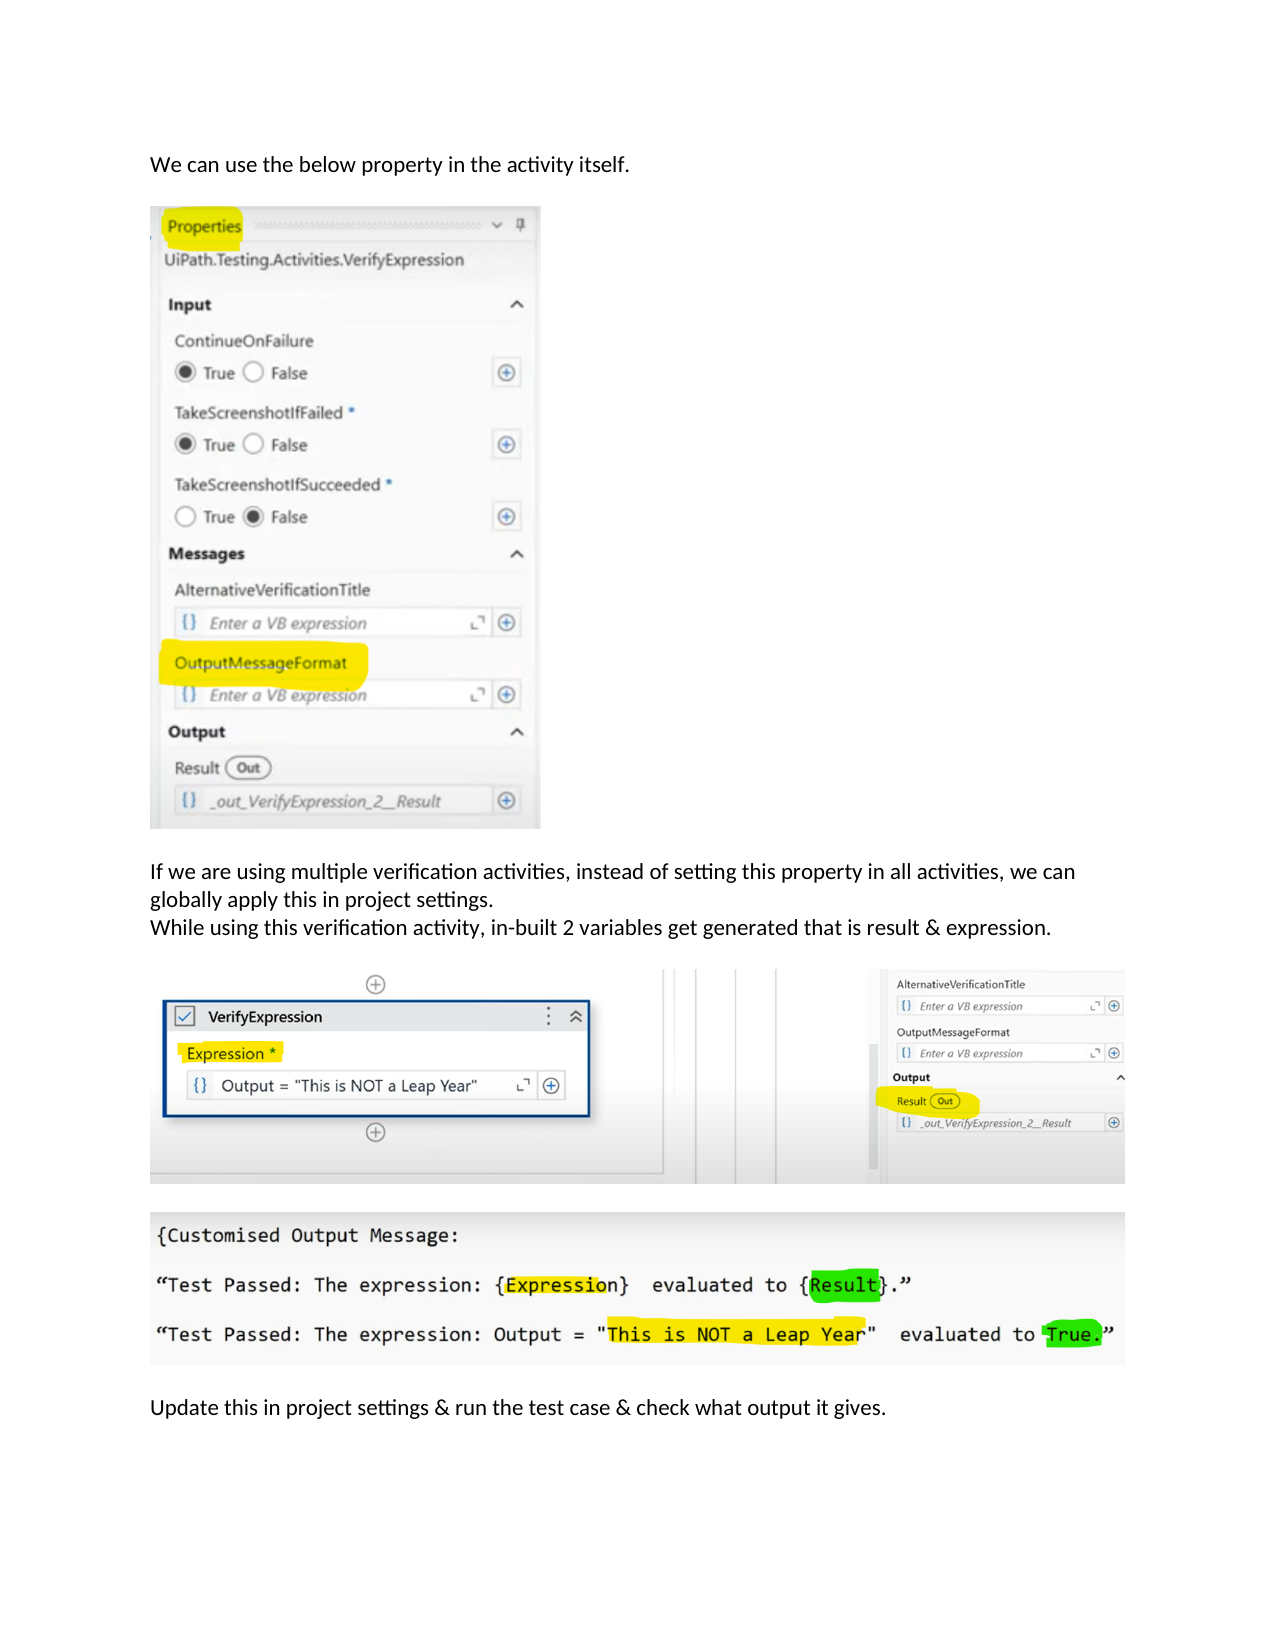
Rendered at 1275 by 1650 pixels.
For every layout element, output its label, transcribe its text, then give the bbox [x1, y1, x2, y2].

text Update this in project settings & run the test case & check what output it gives. [150, 1393, 1125, 1421]
text While using this verification activity, in-built 2 variables get generated that is result & expression. [150, 913, 1125, 941]
picture [150, 969, 1125, 1184]
picture [150, 1212, 1125, 1365]
picture [150, 206, 541, 829]
text If we are using multiple verification activities, instead of setting this property in all activities, we can globally apply this in project settings. [150, 857, 1125, 913]
text We can use the below property in the activity itself. [150, 150, 1125, 178]
